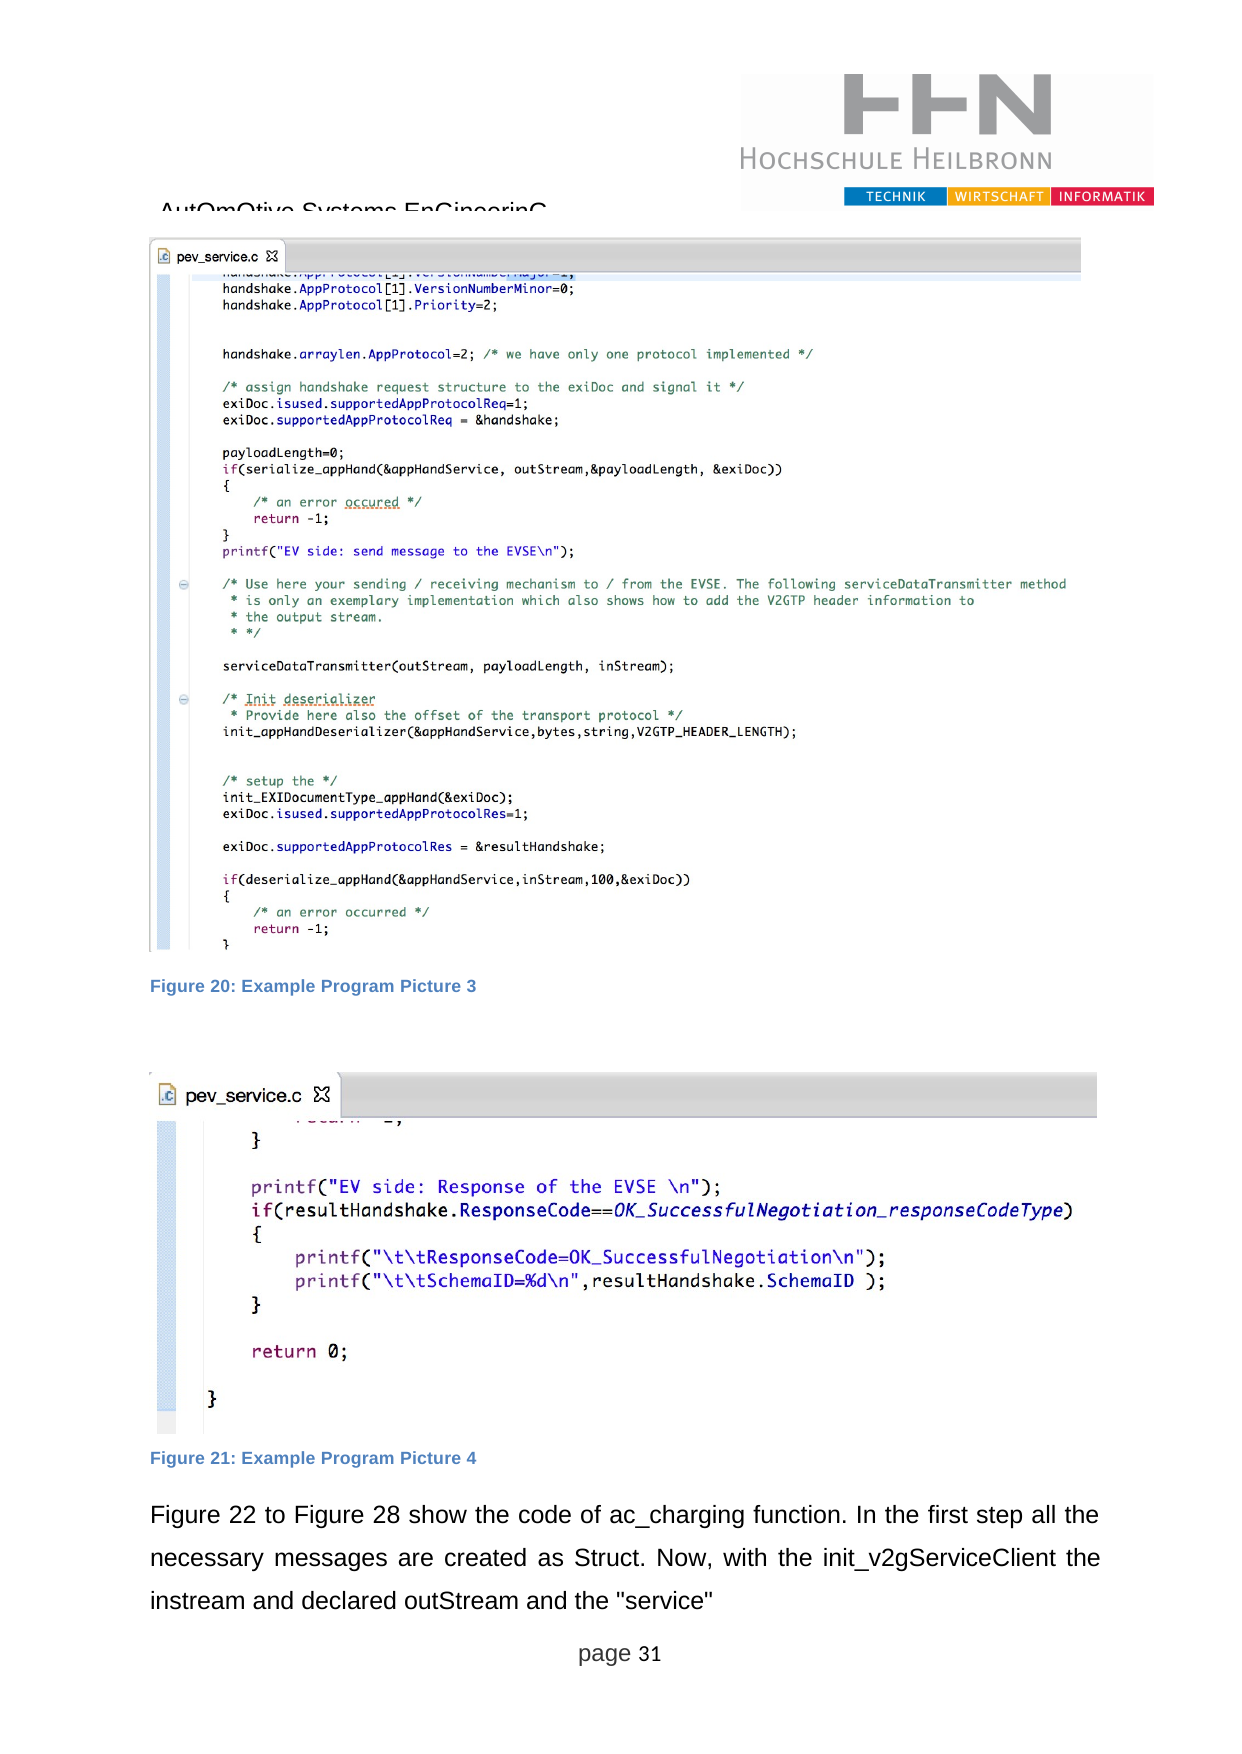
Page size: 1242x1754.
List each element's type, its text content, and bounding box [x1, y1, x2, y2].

picture [149, 237, 1081, 952]
text Figure 21: Example Program Picture 4 [150, 1448, 507, 1468]
text Figure 20: Example Program Picture 3 [150, 976, 507, 997]
picture [741, 74, 1154, 211]
picture [149, 1072, 1097, 1434]
text Figure 22 to Figure 28 show the code of ac_charging function. In the first step all the necessary messages are created as Struct. Now, with the init_v2gServiceClient the instream and declared outStream and the "service" [150, 1500, 1102, 1615]
